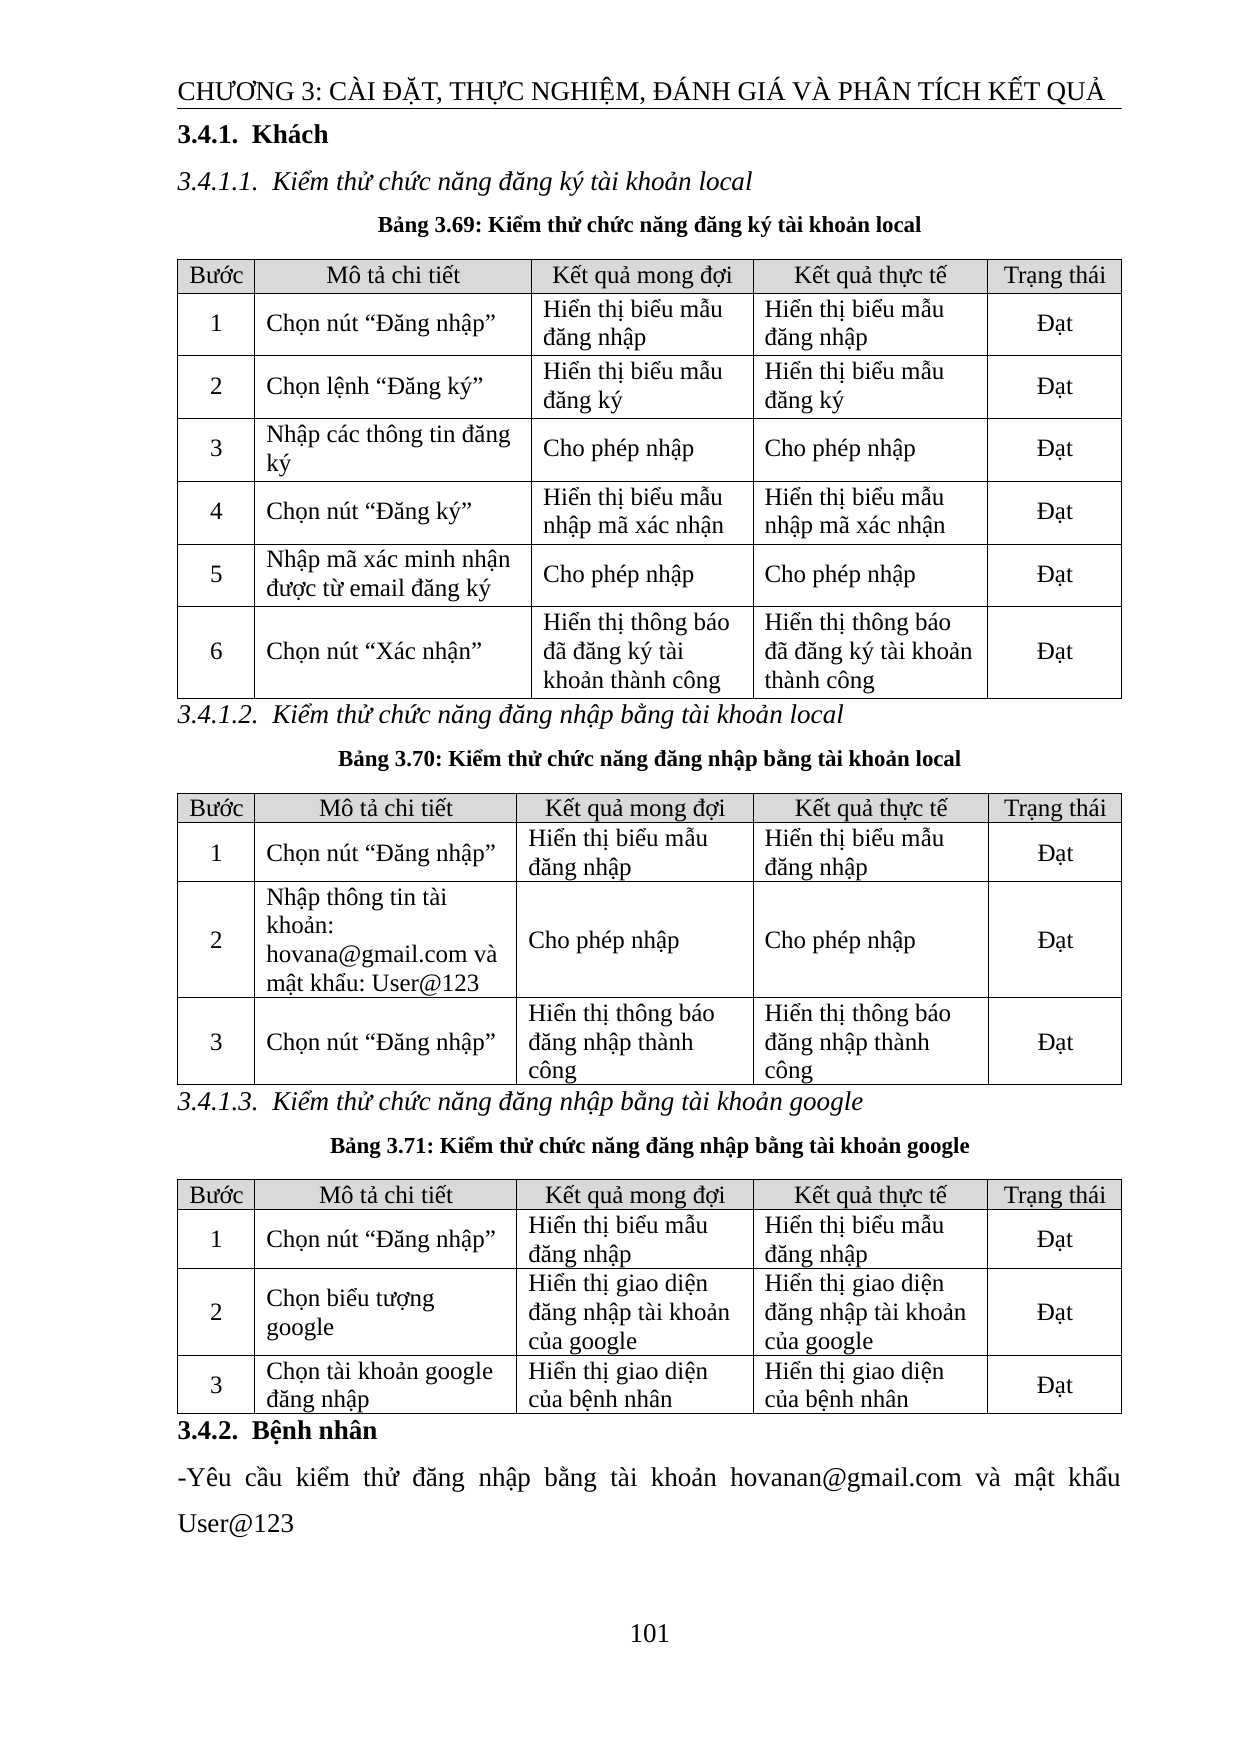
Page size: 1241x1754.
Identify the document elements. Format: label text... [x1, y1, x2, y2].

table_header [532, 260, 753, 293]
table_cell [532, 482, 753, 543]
subtitle Khách [177, 118, 1122, 149]
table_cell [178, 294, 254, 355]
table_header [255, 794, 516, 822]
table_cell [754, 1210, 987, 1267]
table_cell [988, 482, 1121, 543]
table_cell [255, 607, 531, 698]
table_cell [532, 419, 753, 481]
subtitle Kiểm thử chức năng đăng nhập bằng tài khoản local [177, 699, 1122, 730]
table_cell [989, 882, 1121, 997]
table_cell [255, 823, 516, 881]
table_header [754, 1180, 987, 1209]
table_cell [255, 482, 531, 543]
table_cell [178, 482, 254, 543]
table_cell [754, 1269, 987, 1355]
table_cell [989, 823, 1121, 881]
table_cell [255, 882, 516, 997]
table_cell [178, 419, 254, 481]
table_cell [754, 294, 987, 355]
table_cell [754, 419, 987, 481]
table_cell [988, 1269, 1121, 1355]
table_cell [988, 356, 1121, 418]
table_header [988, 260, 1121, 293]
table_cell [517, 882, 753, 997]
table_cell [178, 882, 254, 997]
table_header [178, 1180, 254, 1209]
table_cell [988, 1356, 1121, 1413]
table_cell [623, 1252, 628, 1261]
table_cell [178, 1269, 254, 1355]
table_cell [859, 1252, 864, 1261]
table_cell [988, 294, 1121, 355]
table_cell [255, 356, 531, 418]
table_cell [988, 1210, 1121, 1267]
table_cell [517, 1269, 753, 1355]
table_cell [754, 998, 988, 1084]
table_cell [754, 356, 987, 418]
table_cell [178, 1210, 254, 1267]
subtitle Kiểm thử chức năng đăng nhập bằng tài khoản google [177, 1085, 1122, 1116]
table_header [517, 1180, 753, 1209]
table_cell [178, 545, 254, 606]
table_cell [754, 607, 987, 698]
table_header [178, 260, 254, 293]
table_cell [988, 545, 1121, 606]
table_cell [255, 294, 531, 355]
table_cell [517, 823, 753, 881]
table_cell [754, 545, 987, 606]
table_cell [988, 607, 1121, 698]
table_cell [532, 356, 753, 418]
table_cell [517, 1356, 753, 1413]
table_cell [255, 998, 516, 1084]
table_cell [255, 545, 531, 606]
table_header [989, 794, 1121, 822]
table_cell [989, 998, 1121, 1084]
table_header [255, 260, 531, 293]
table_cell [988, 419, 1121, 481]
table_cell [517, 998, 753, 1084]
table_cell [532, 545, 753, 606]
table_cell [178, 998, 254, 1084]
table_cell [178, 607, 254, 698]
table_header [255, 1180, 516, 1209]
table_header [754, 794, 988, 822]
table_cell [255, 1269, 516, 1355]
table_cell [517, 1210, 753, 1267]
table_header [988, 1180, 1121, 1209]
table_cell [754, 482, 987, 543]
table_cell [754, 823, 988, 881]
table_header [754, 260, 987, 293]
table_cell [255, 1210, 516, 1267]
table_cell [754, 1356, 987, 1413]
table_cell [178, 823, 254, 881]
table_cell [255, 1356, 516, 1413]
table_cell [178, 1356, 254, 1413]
text -Yêu cầu kiểm thử đăng nhập bằng tài khoản hovanan@gmail.com và mật khẩu User@123 [177, 1461, 1122, 1539]
subtitle Kiểm thử chức năng đăng ký tài khoản local [177, 165, 1122, 196]
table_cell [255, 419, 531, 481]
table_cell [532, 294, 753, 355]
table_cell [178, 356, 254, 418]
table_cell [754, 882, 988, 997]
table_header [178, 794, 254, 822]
subtitle Bệnh nhân [177, 1414, 1122, 1445]
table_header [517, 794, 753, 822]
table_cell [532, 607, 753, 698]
